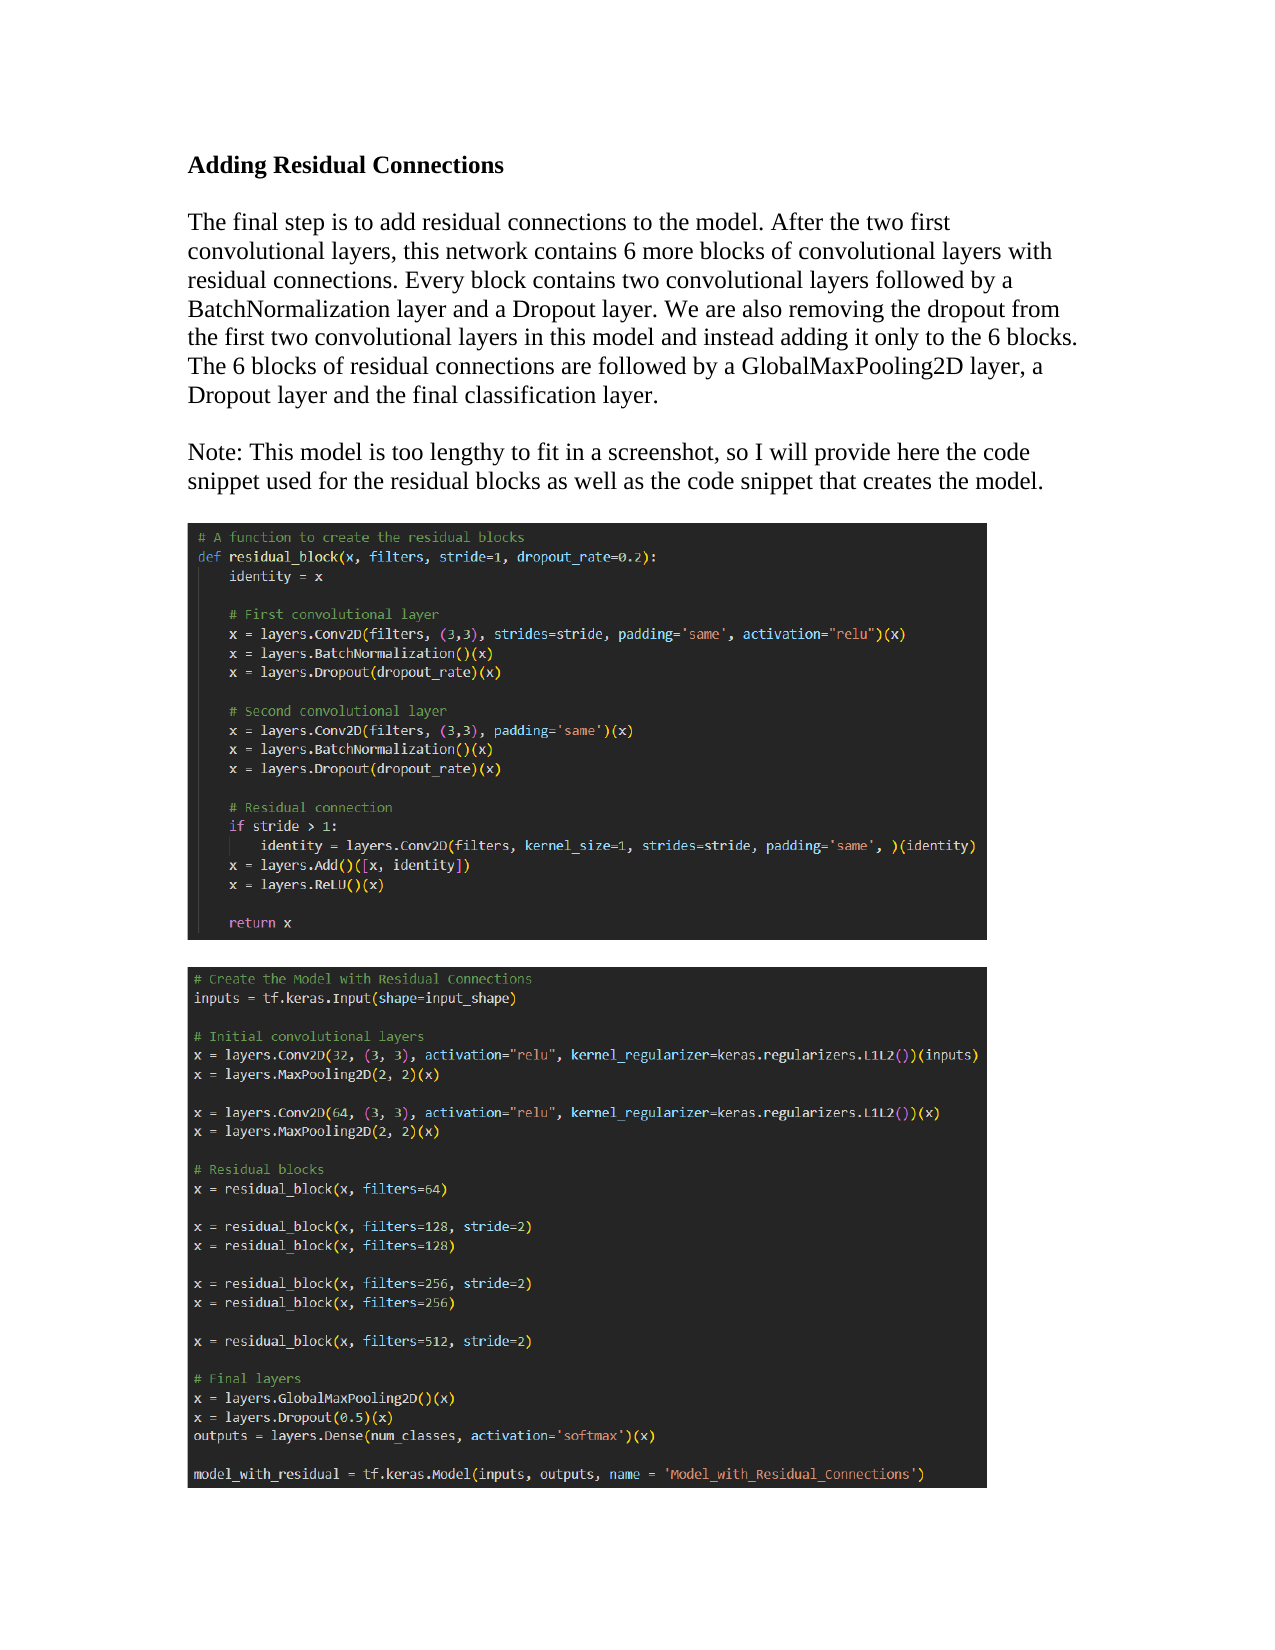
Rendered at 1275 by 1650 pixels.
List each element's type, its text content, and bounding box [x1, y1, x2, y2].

picture [187, 523, 987, 940]
picture [187, 967, 987, 1488]
text The final step is to add residual connections to the model. After the two first convolutional layers, this network contains 6 more blocks of convolutional layers with residual connections. Every block contains two convolutional layers followed by a BatchNormalization layer and a Dropout layer. We are also removing the dropout from the first two convolutional layers in this model and instead adding it only to the 6 blocks. The 6 blocks of residual connections are followed by a GlobalMaxPooling2D layer, a Dropout layer and the final classification layer. [187, 207, 1087, 409]
text Note: This model is too lengthy to fit in a screenshot, so I will provide here the code snippet used for the residual blocks as well as the code snippet that creates the model. [187, 437, 1087, 495]
text Adding Residual Connections [187, 150, 1087, 179]
